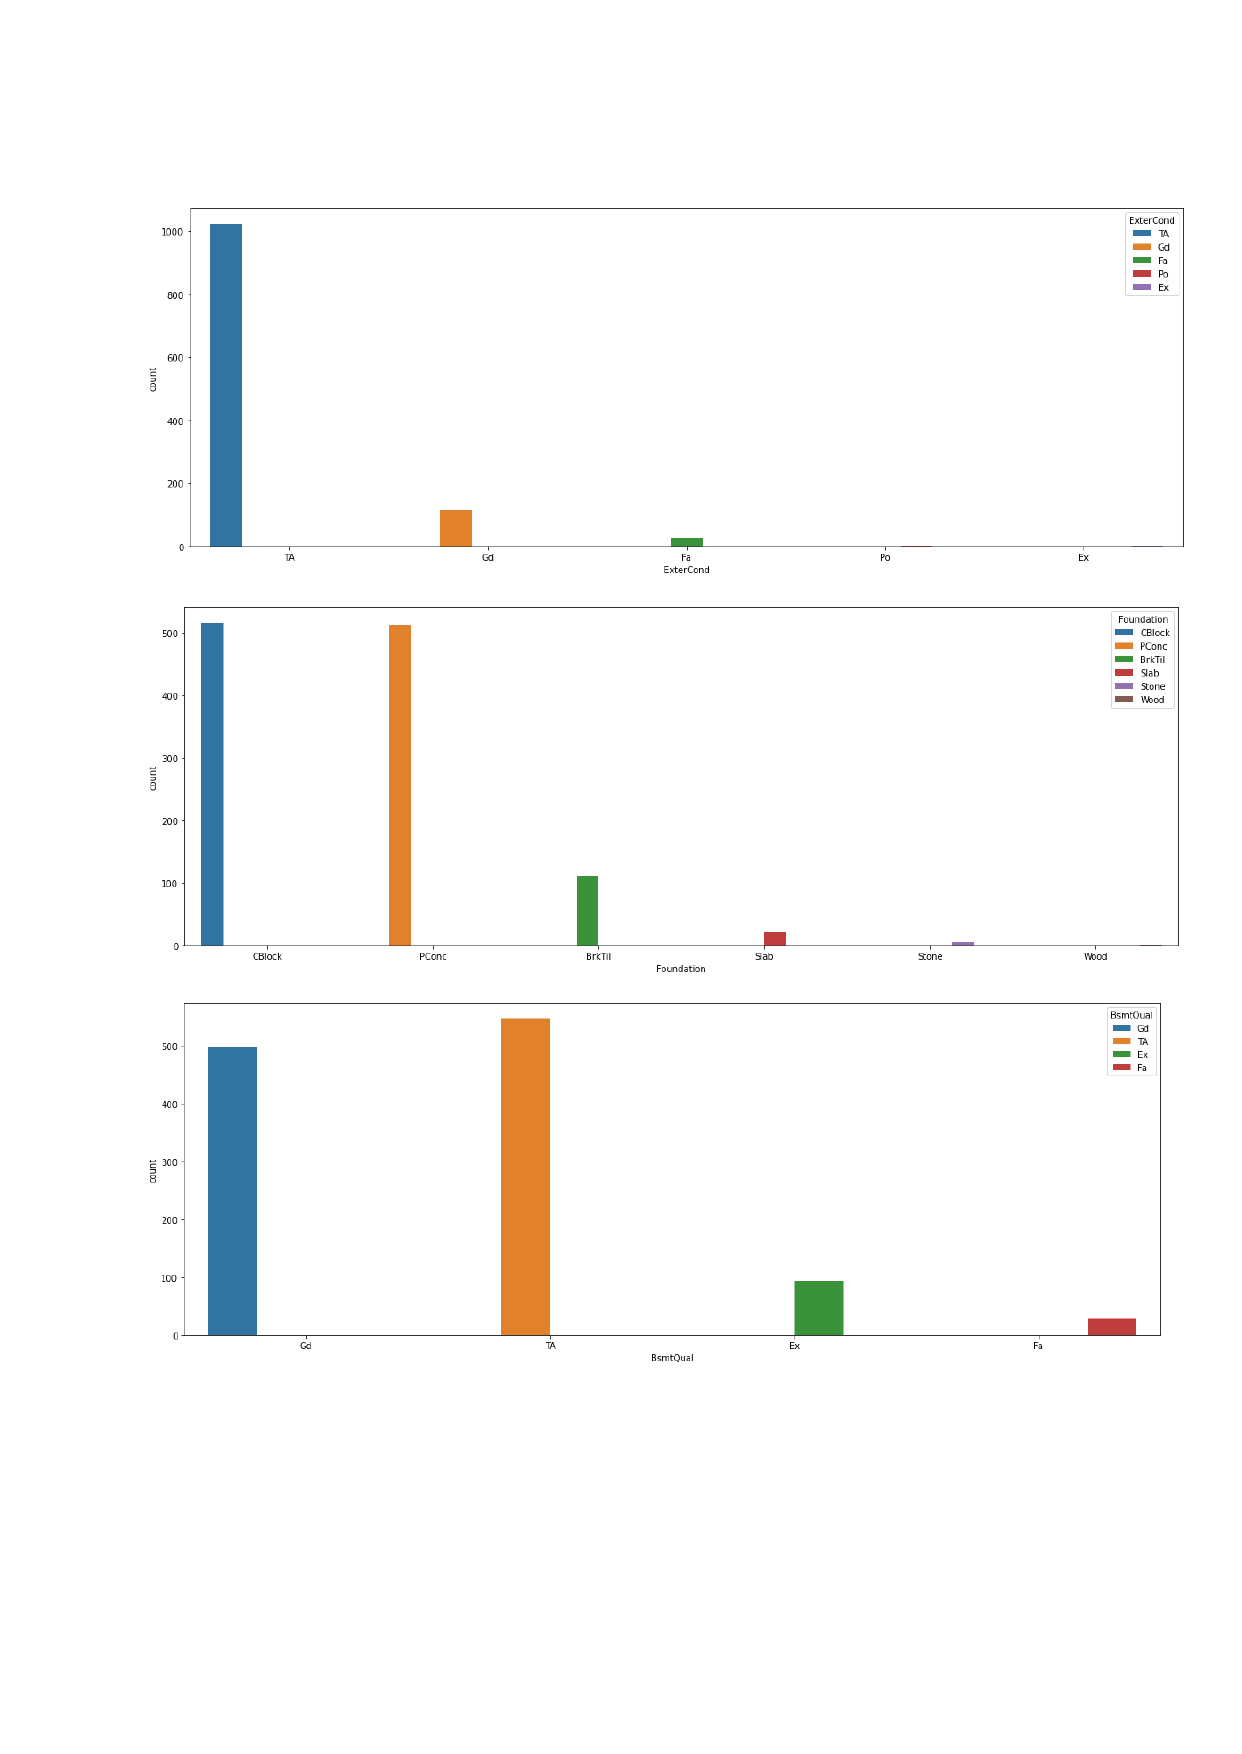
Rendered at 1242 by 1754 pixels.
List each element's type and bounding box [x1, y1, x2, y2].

picture [142, 202, 1188, 580]
picture [142, 997, 1166, 1368]
picture [142, 601, 1184, 979]
